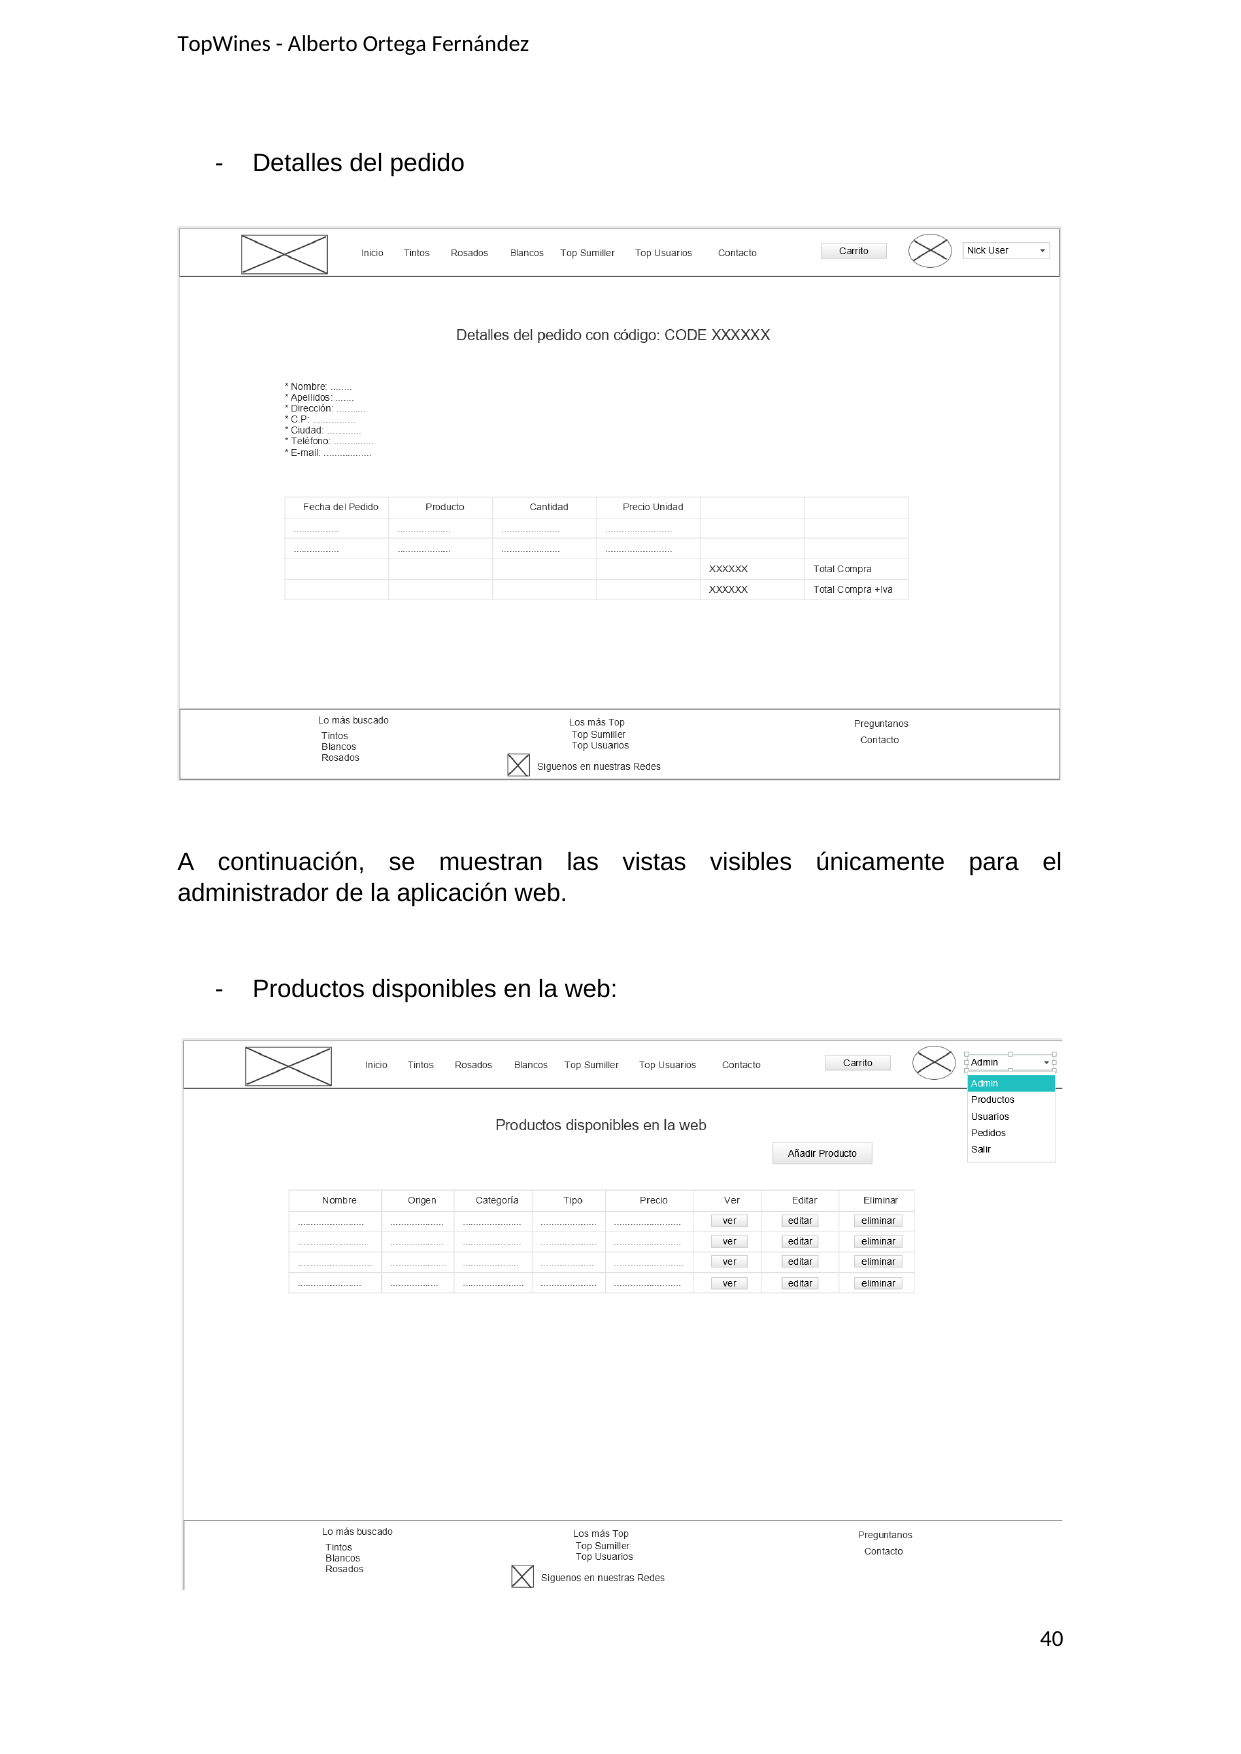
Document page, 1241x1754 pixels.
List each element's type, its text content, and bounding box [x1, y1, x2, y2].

text A continuación, se muestran las vistas visibles únicamente para el administrador de la aplicación web. [177, 847, 1063, 907]
picture [177, 226, 1062, 781]
list Productos disponibles en la web: [215, 974, 1063, 1002]
picture [181, 1038, 1063, 1588]
list Detalles del pedido [215, 148, 1063, 176]
